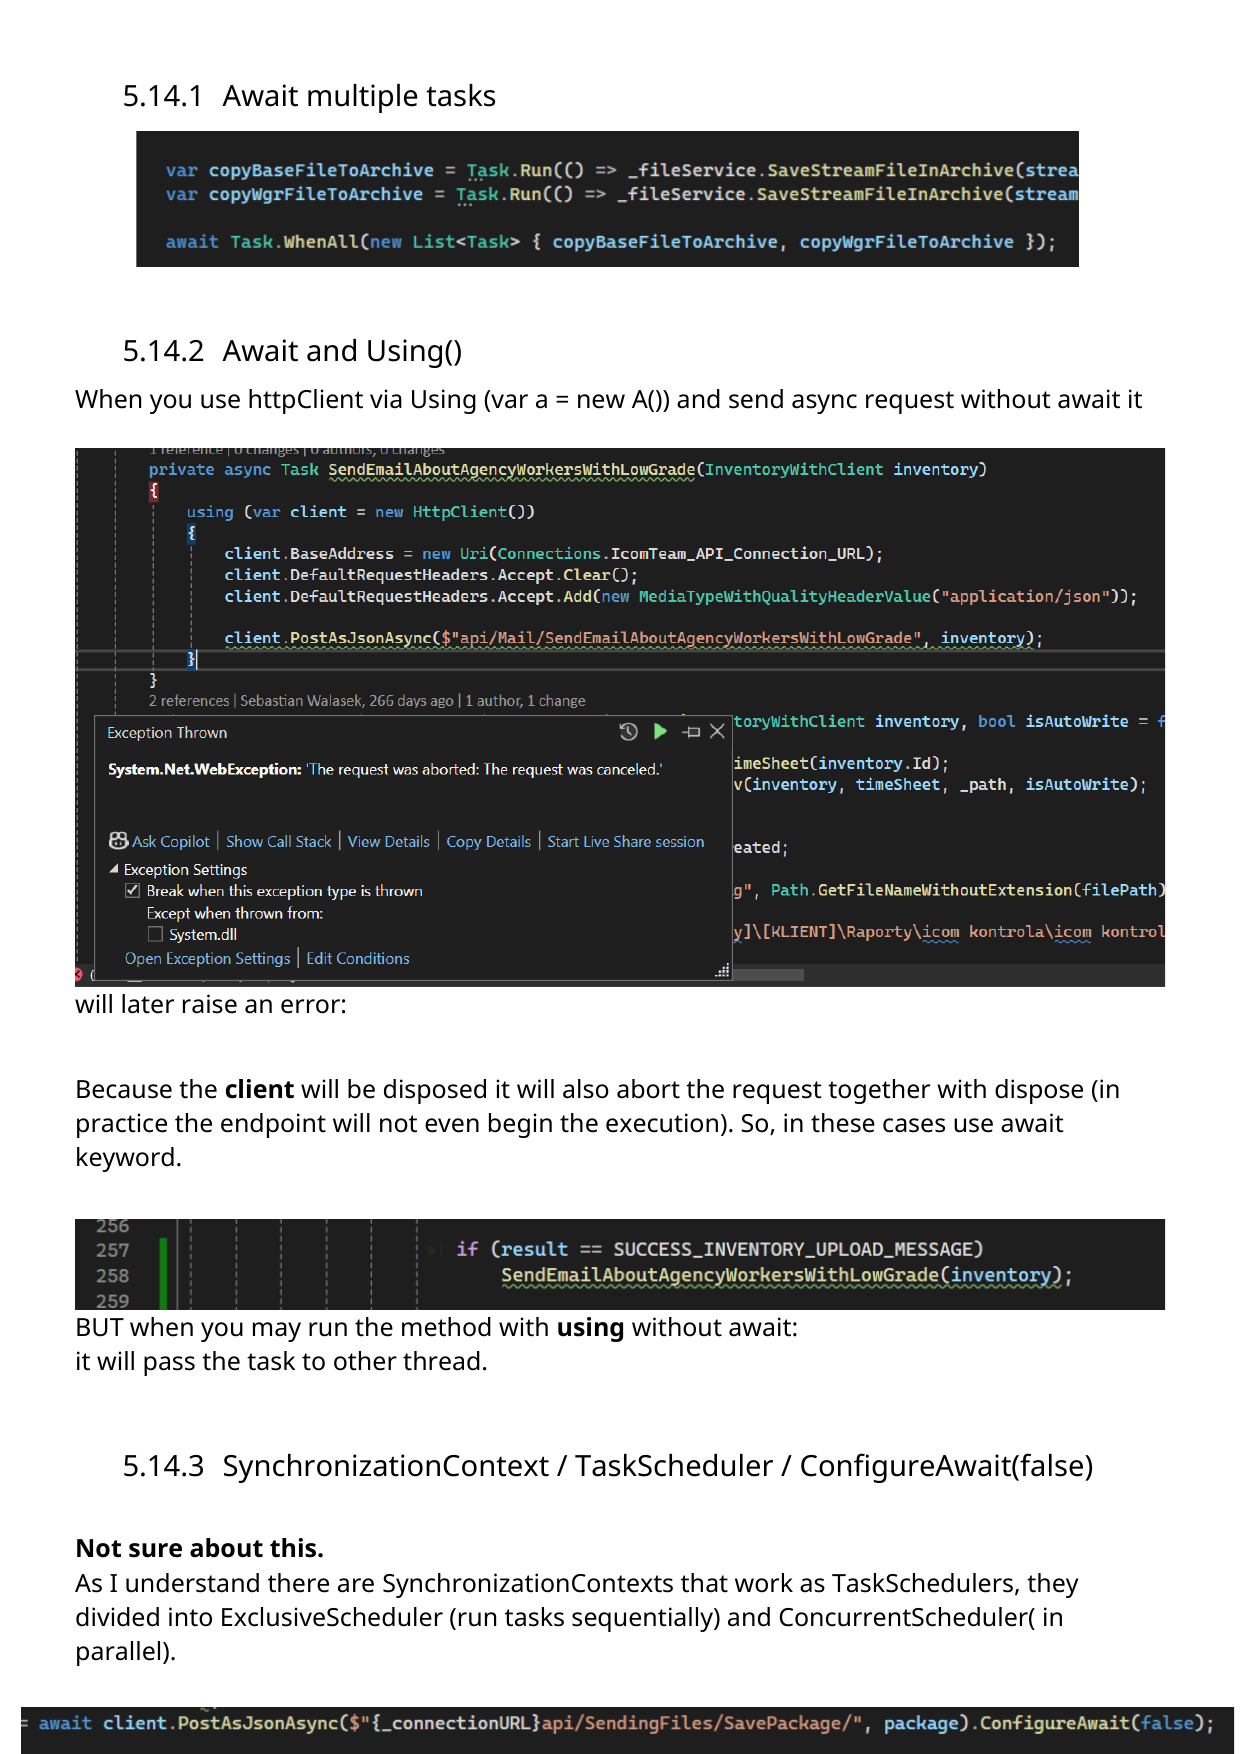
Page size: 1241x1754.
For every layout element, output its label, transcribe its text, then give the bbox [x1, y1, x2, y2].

picture [75, 1219, 1166, 1310]
text When you use httpClient via Using (var a = new A()) and send async request without await it will later raise an error: [75, 987, 1165, 1055]
subtitle Await multiple tasks [122, 75, 1165, 115]
subtitle Await and Using() [122, 330, 1165, 369]
picture [136, 131, 1079, 267]
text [75, 1497, 1165, 1667]
picture [75, 448, 1166, 987]
text When you use httpClient via Using (var a = new A()) and send async request without await it will later raise an error: [75, 382, 1165, 448]
text Because the client will be disposed it will also abort the request together with dispose (in practice the endpoint will not even begin the execution). So, in these cases use await keyword. BUT when you may run the method with using without await: it will pass the task to other thread. [75, 1310, 1165, 1377]
text Because the client will be disposed it will also abort the request together with dispose (in practice the endpoint will not even begin the execution). So, in these cases use await keyword. BUT when you may run the method with using without await: it will pass the task to other thread. [75, 1072, 1165, 1219]
subtitle SynchronizationContext / TaskScheduler / ConfigureAwait(false) [122, 1445, 1165, 1484]
picture [21, 1707, 1235, 1754]
